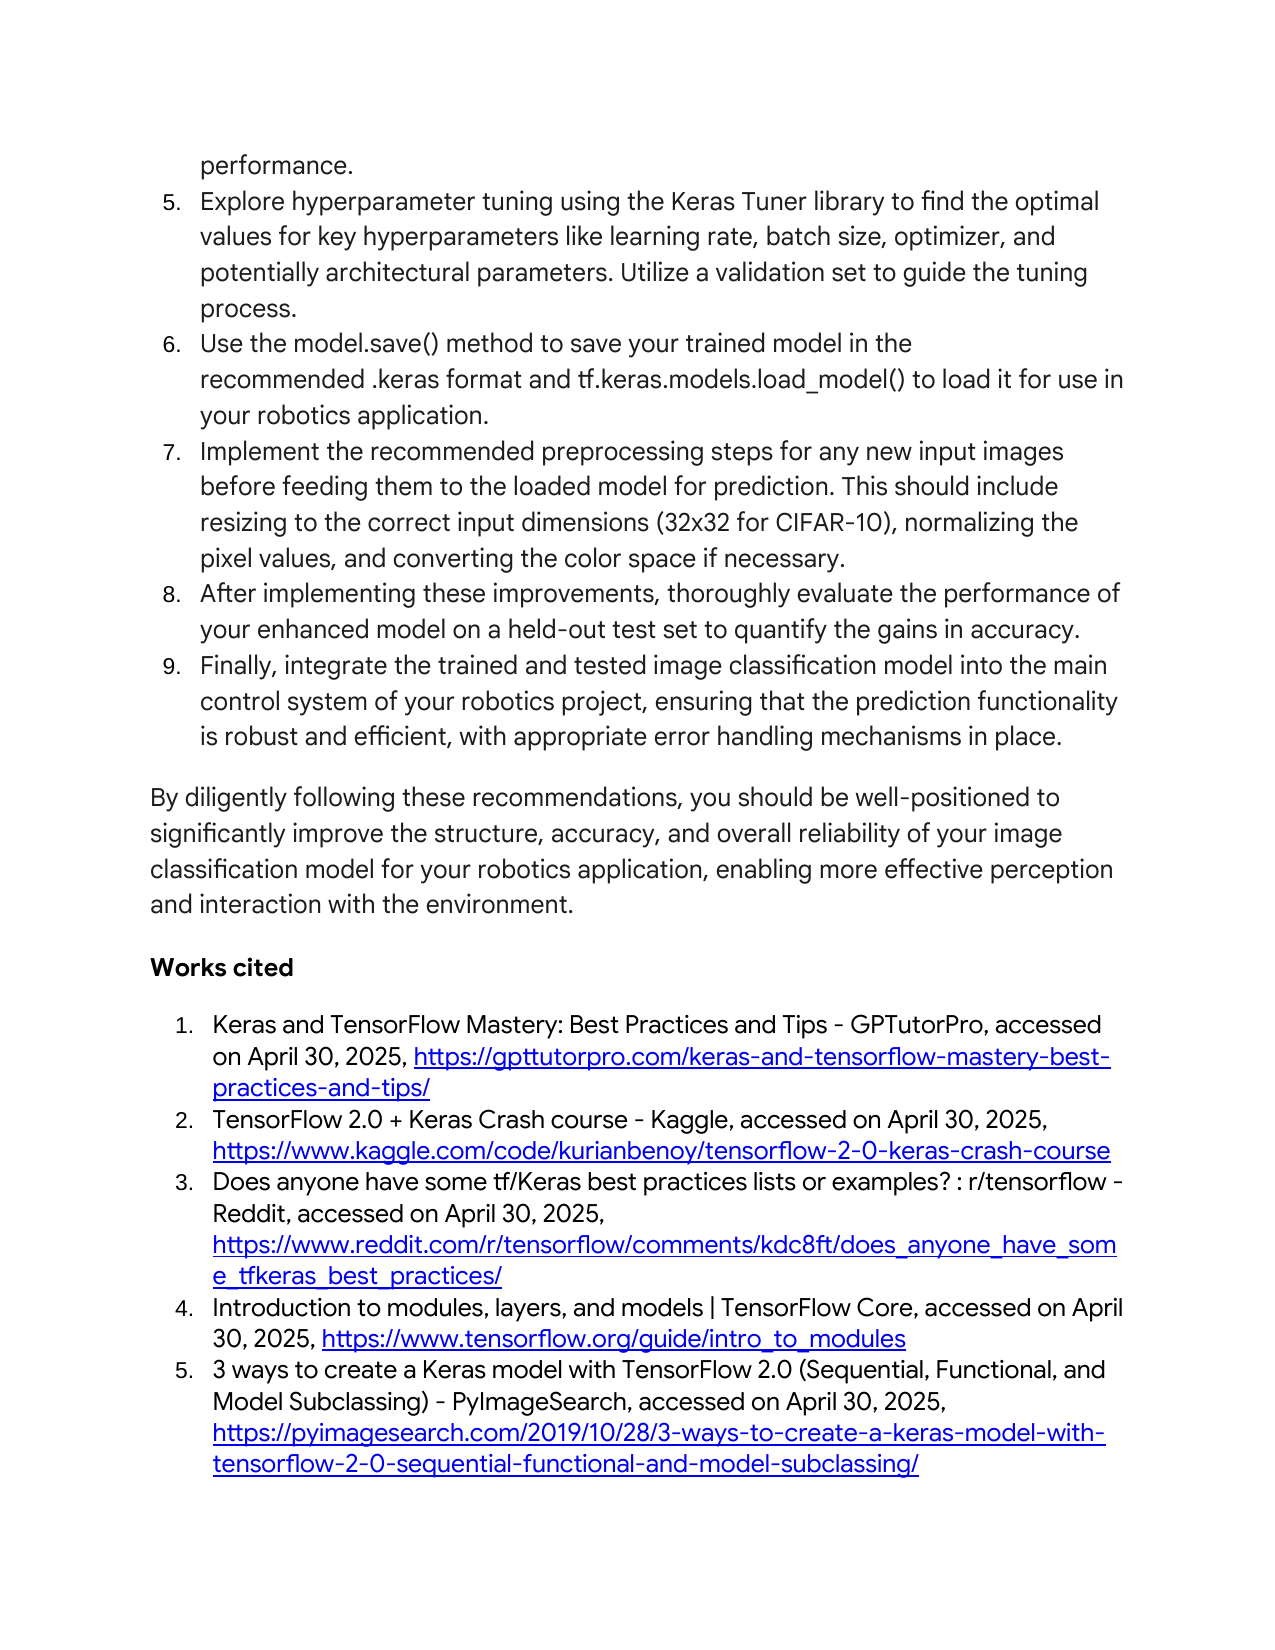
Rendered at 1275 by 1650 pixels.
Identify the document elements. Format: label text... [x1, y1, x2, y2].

list Use the model.save() method to save your trained model in the recommended .keras format and tf.keras.models.load_model() to load it for use in your robotics application. [162, 329, 1125, 431]
list Does anyone have some tf/Keras best practices lists or examples? : r/tensorflow - Reddit, accessed on April 30, 2025, https://www.reddit.com/r/tensorflow/comments/kdc8ft/does_anyone_have_some_tfkeras_best_practices/ [175, 1167, 1125, 1292]
list Keras and TensorFlow Mastery: Best Practices and Tips - GPTutorPro, accessed on April 30, 2025, https://gpttutorpro.com/keras-and-tensorflow-mastery-best-practices-and-tips/ [175, 1010, 1125, 1104]
list Implement the recommended preprocessing steps for any new input images before feeding them to the loaded model for prediction. This should include resizing to the correct input dimensions (32x32 for CIFAR-10), normalizing the pixel values, and converting the color space if necessary. [162, 436, 1125, 574]
subtitle Works cited [150, 952, 1125, 983]
text By diligently following these recommendations, you should be well-positioned to significantly improve the structure, accuracy, and overall reliability of your image classification model for your robotics application, enabling more effective perception and interaction with the environment. [150, 782, 1125, 921]
list TensorFlow 2.0 + Keras Crash course - Kaggle, accessed on April 30, 2025, https://www.kaggle.com/code/kurianbenoy/tensorflow-2-0-keras-crash-course [175, 1104, 1125, 1167]
list Explore hyperparameter tuning using the Keras Tuner library to find the optimal values for key hyperparameters like learning rate, batch size, optimizer, and potentially architectural parameters. Utilize a validation set to guide the tuning process. [162, 186, 1125, 324]
list Finally, integrate the trained and tested image classification model into the main control system of your robotics project, ensuring that the prediction functionality is robust and efficient, with appropriate error handling mechanisms in place. [162, 650, 1125, 753]
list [162, 150, 1125, 181]
list Introduction to modules, layers, and models | TensorFlow Core, accessed on April 30, 2025, https://www.tensorflow.org/guide/intro_to_modules [175, 1292, 1125, 1355]
list 3 ways to create a Keras model with TensorFlow 2.0 (Sequential, Functional, and Model Subclassing) - PyImageSearch, accessed on April 30, 2025, https://pyimagesearch.com/2019/10/28/3-ways-to-create-a-keras-model-with-tensorflow-2-0-sequential-functional-and-model-subclassing/ [175, 1355, 1125, 1480]
list After implementing these improvements, thoroughly evaluate the performance of your enhanced model on a held-out test set to quantify the gains in accuracy. [162, 579, 1125, 646]
